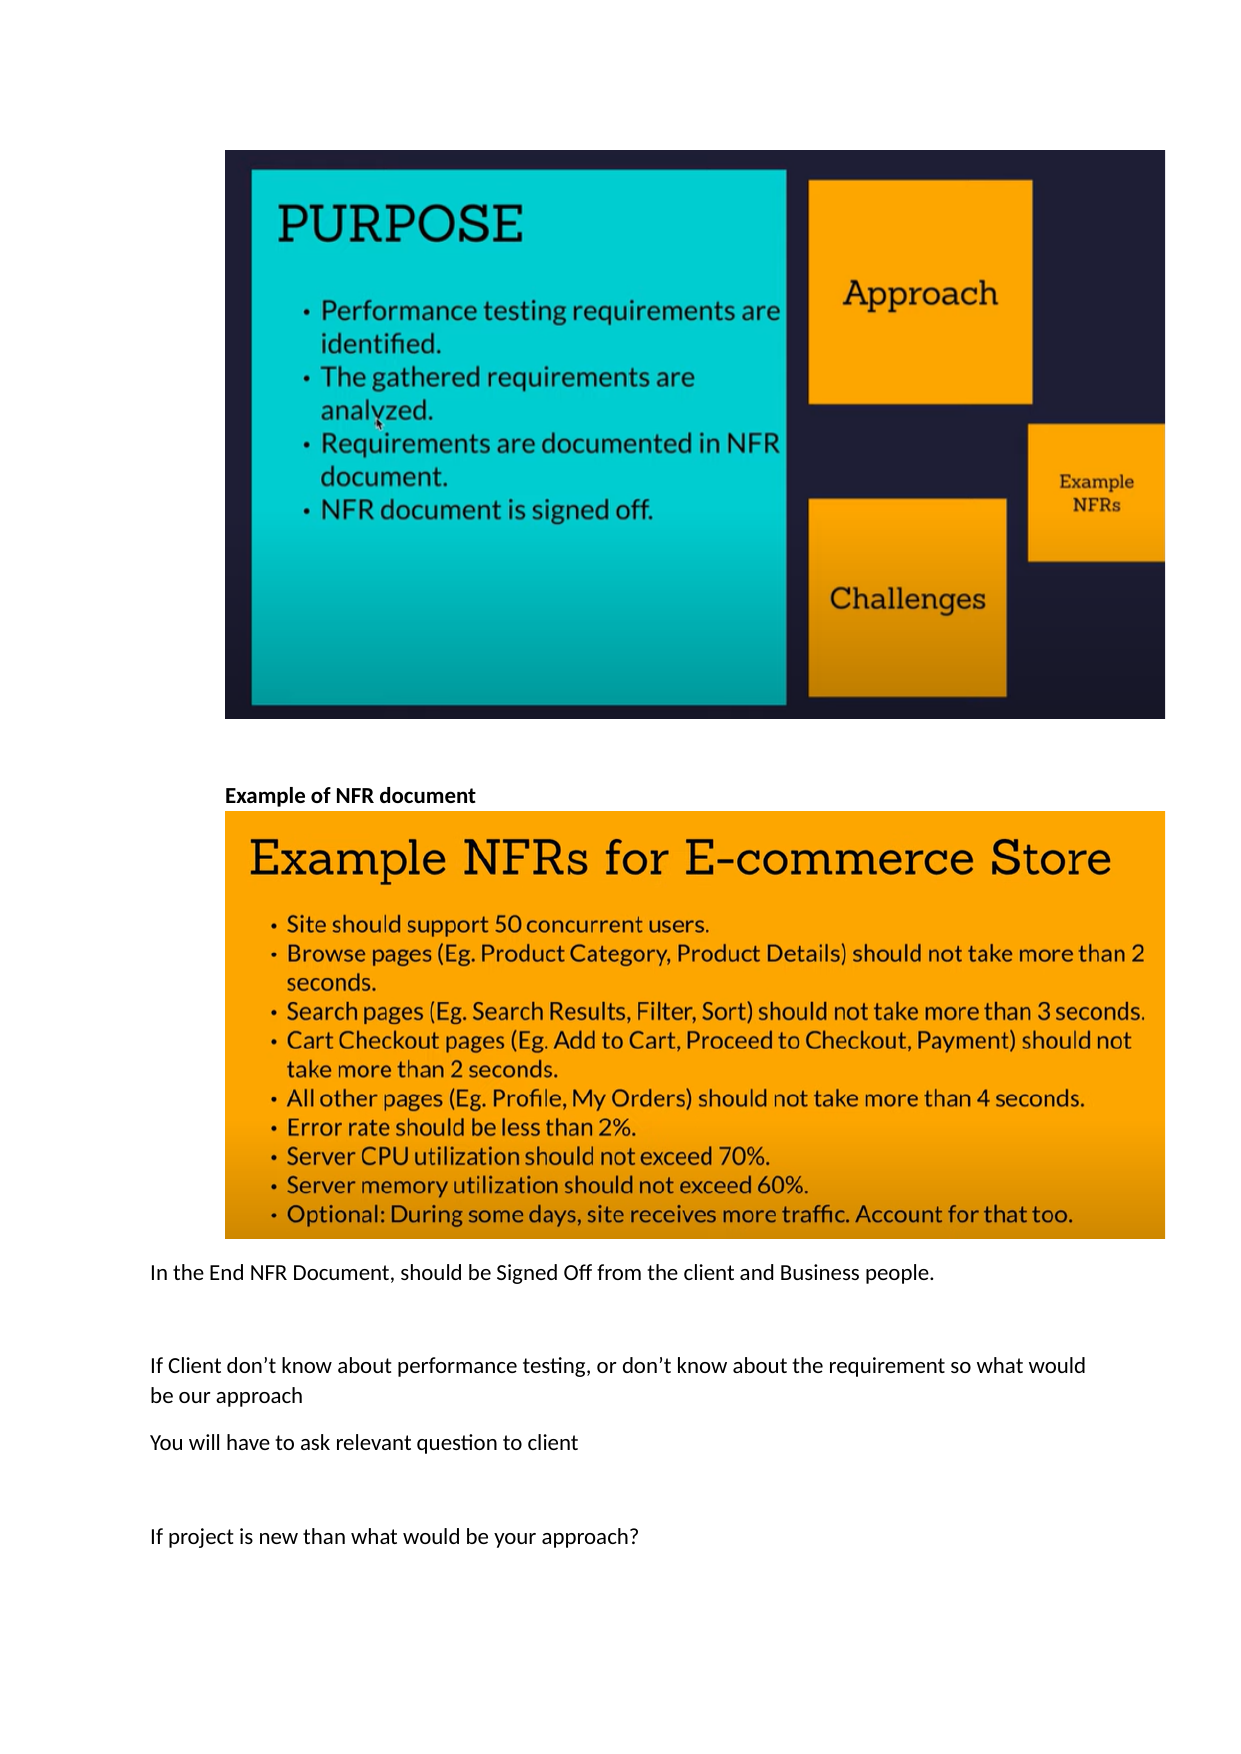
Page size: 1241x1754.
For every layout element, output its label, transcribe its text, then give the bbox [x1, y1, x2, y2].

text If project is new than what would be your approach? [150, 1522, 1090, 1550]
picture [225, 811, 1166, 1239]
picture [225, 150, 1166, 719]
text In the End NFR Document, should be Signed Off from the client and Business people. [150, 1258, 1090, 1286]
text If Client don’t know about performance testing, or don’t know about the requirement so what would be our approach [150, 1351, 1090, 1410]
list Example of NFR document [225, 782, 1090, 810]
text You will have to ask relevant question to client [150, 1428, 1090, 1457]
